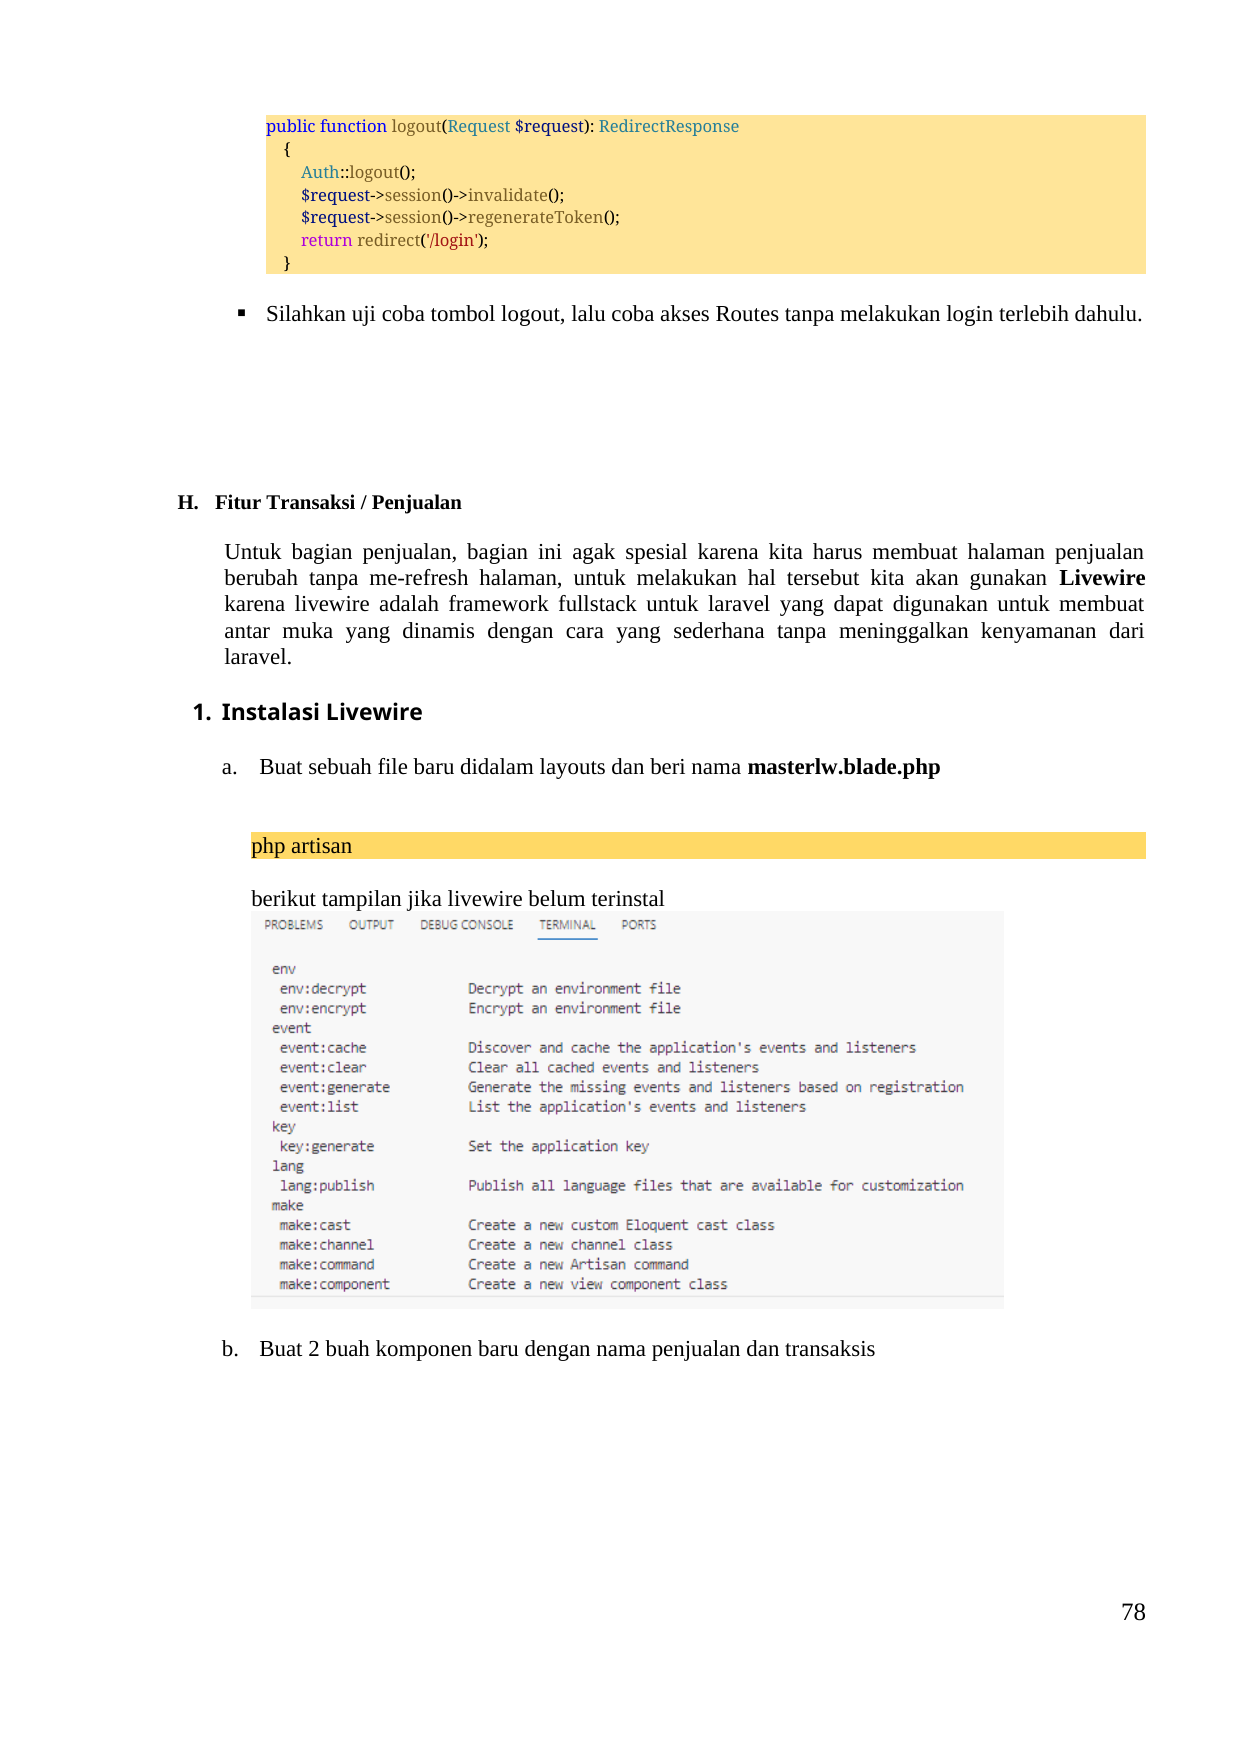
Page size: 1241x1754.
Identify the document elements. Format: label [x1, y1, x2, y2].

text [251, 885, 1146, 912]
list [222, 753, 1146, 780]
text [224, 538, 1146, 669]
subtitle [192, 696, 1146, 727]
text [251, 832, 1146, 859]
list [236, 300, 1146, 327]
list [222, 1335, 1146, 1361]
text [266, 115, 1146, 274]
picture [251, 911, 1004, 1309]
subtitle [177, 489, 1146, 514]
